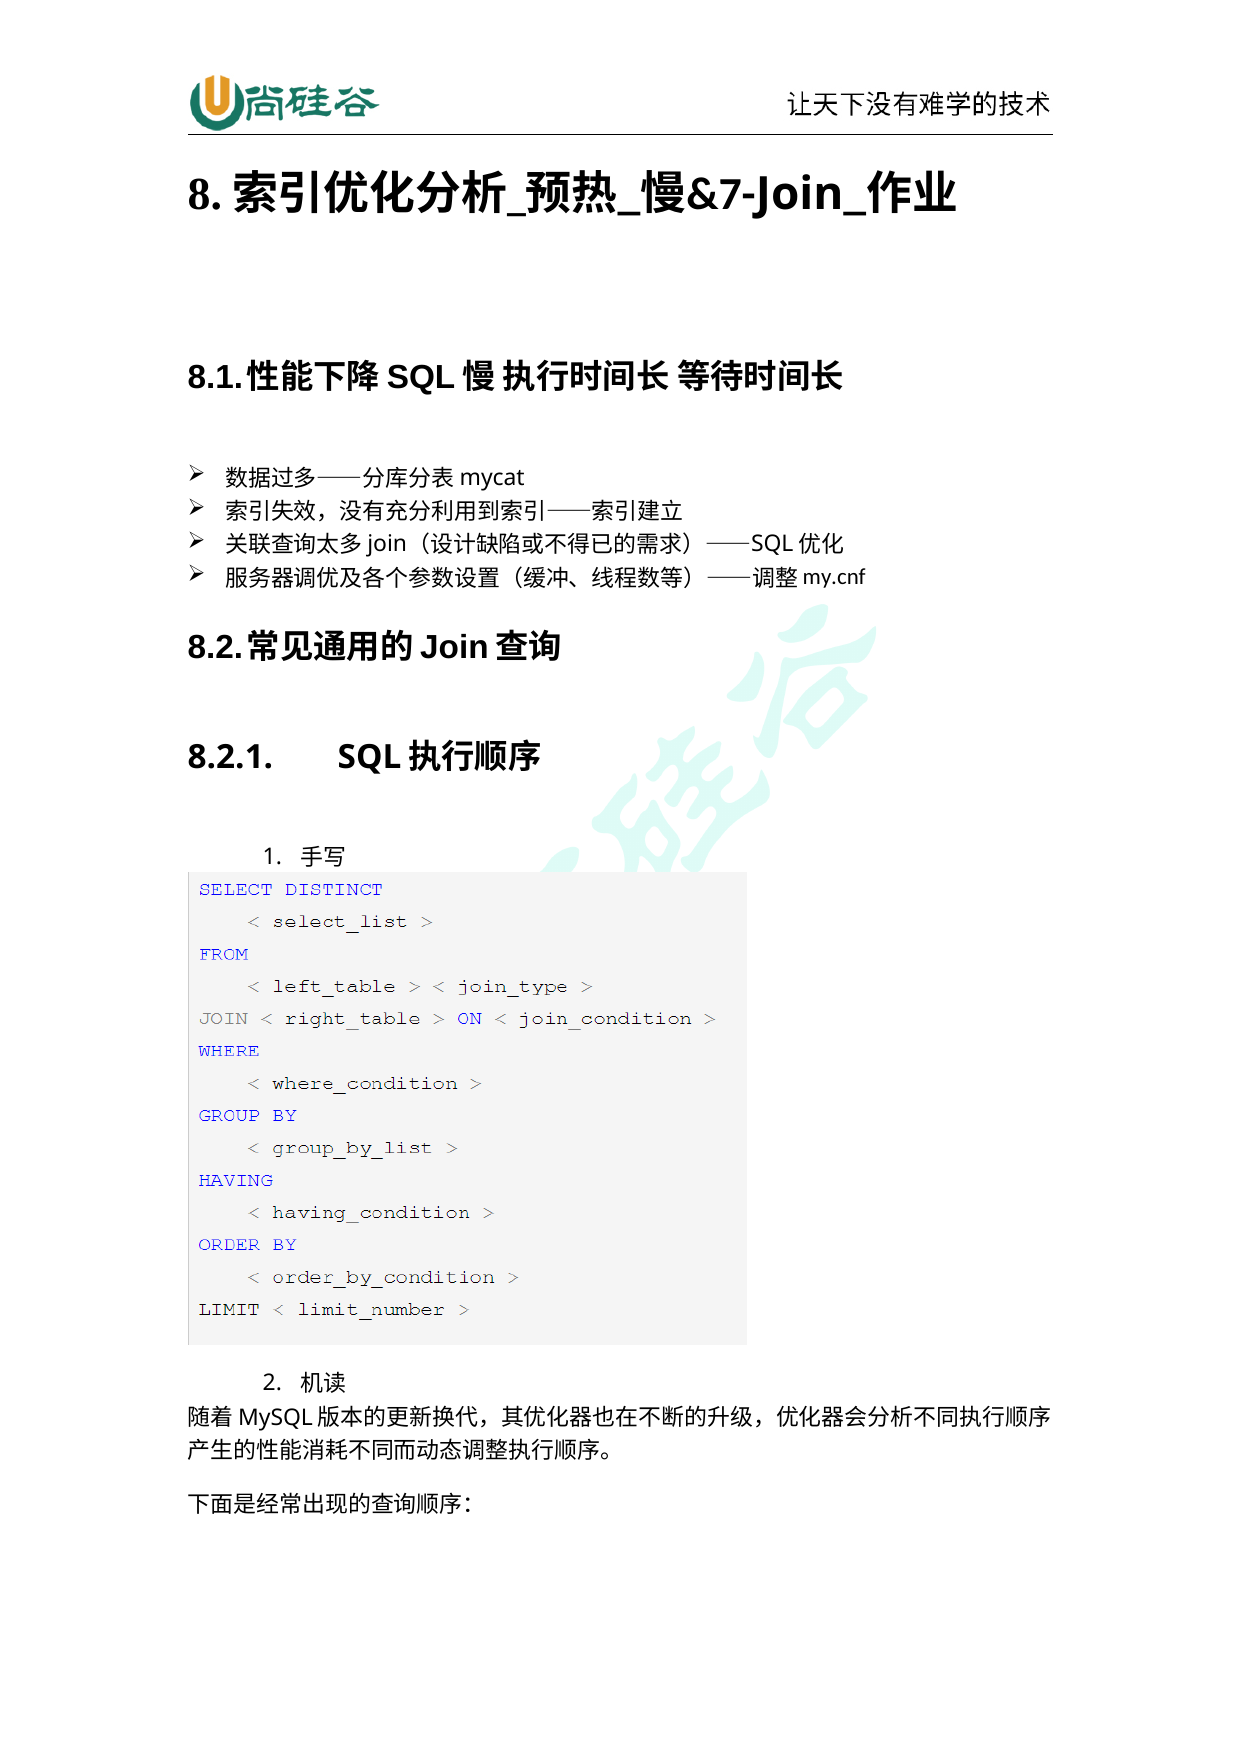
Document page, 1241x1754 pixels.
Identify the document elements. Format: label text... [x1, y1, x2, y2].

subtitle 性能下降SQL慢 执行时间长 等待时间长 [187, 350, 1053, 398]
list 索引失效，没有充分利用到索引——索引建立 [187, 493, 1053, 526]
subtitle SQL执行顺序 [187, 729, 1053, 778]
text 随着MySQL版本的更新换代，其优化器也在不断的升级，优化器会分析不同执行顺序产生的性能消耗不同而动态调整执行顺序。 [187, 1399, 1053, 1465]
subtitle 索引优化分析_预热_慢&7-Join_作业 [187, 156, 1053, 223]
picture [187, 872, 747, 1345]
list 数据过多——分库分表 mycat [187, 460, 1053, 493]
picture [187, 73, 1053, 132]
list 服务器调优及各个参数设置（缓冲、线程数等）——调整my.cnf [187, 559, 1053, 593]
text 下面是经常出现的查询顺序： [187, 1486, 1053, 1519]
list 关联查询太多join（设计缺陷或不得已的需求）——SQL优化 [187, 526, 1053, 559]
list 手写 [262, 839, 1053, 873]
list 机读 [262, 1365, 1053, 1399]
subtitle 常见通用的Join查询 [187, 620, 1053, 668]
